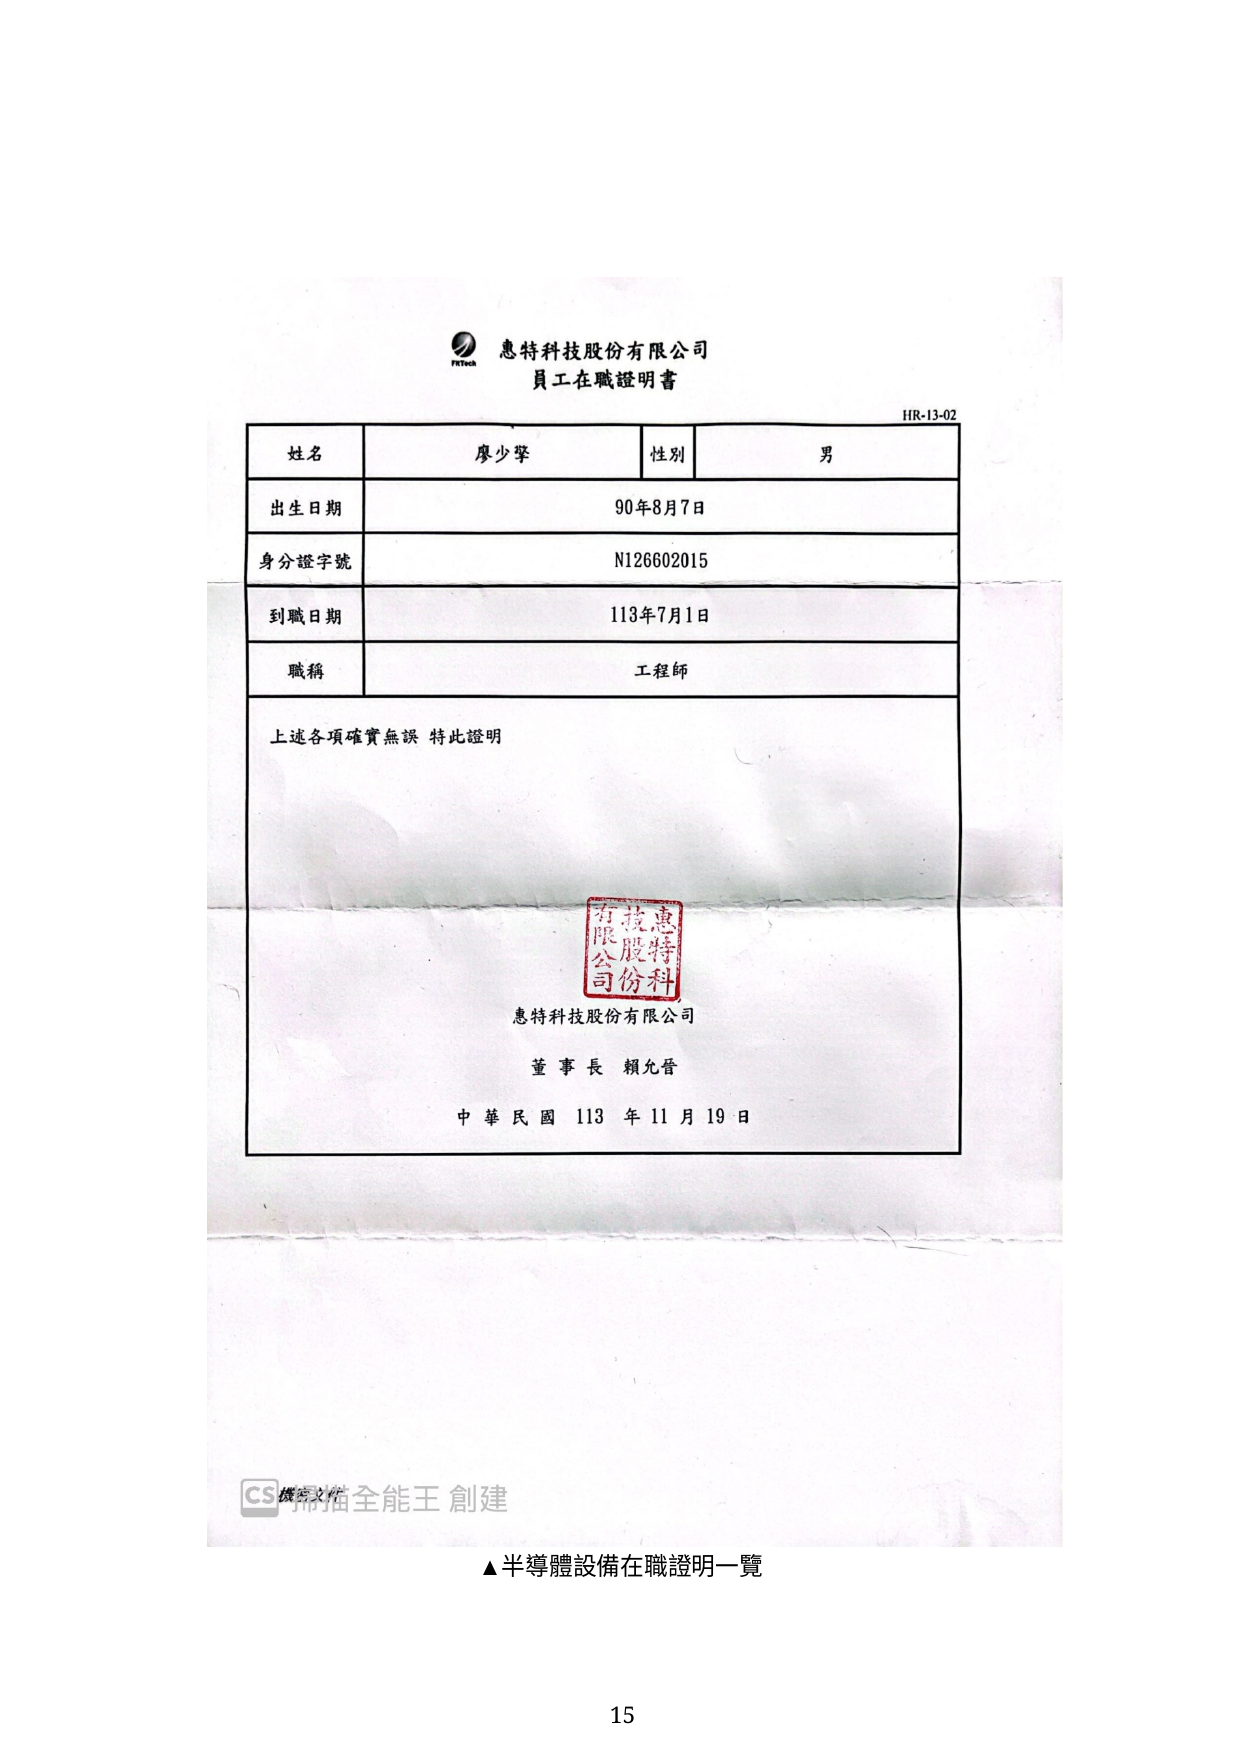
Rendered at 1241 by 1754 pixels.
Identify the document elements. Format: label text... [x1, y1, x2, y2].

picture [207, 277, 1063, 1547]
text ▲半導體設備在職證明一覽 [202, 1547, 1039, 1583]
